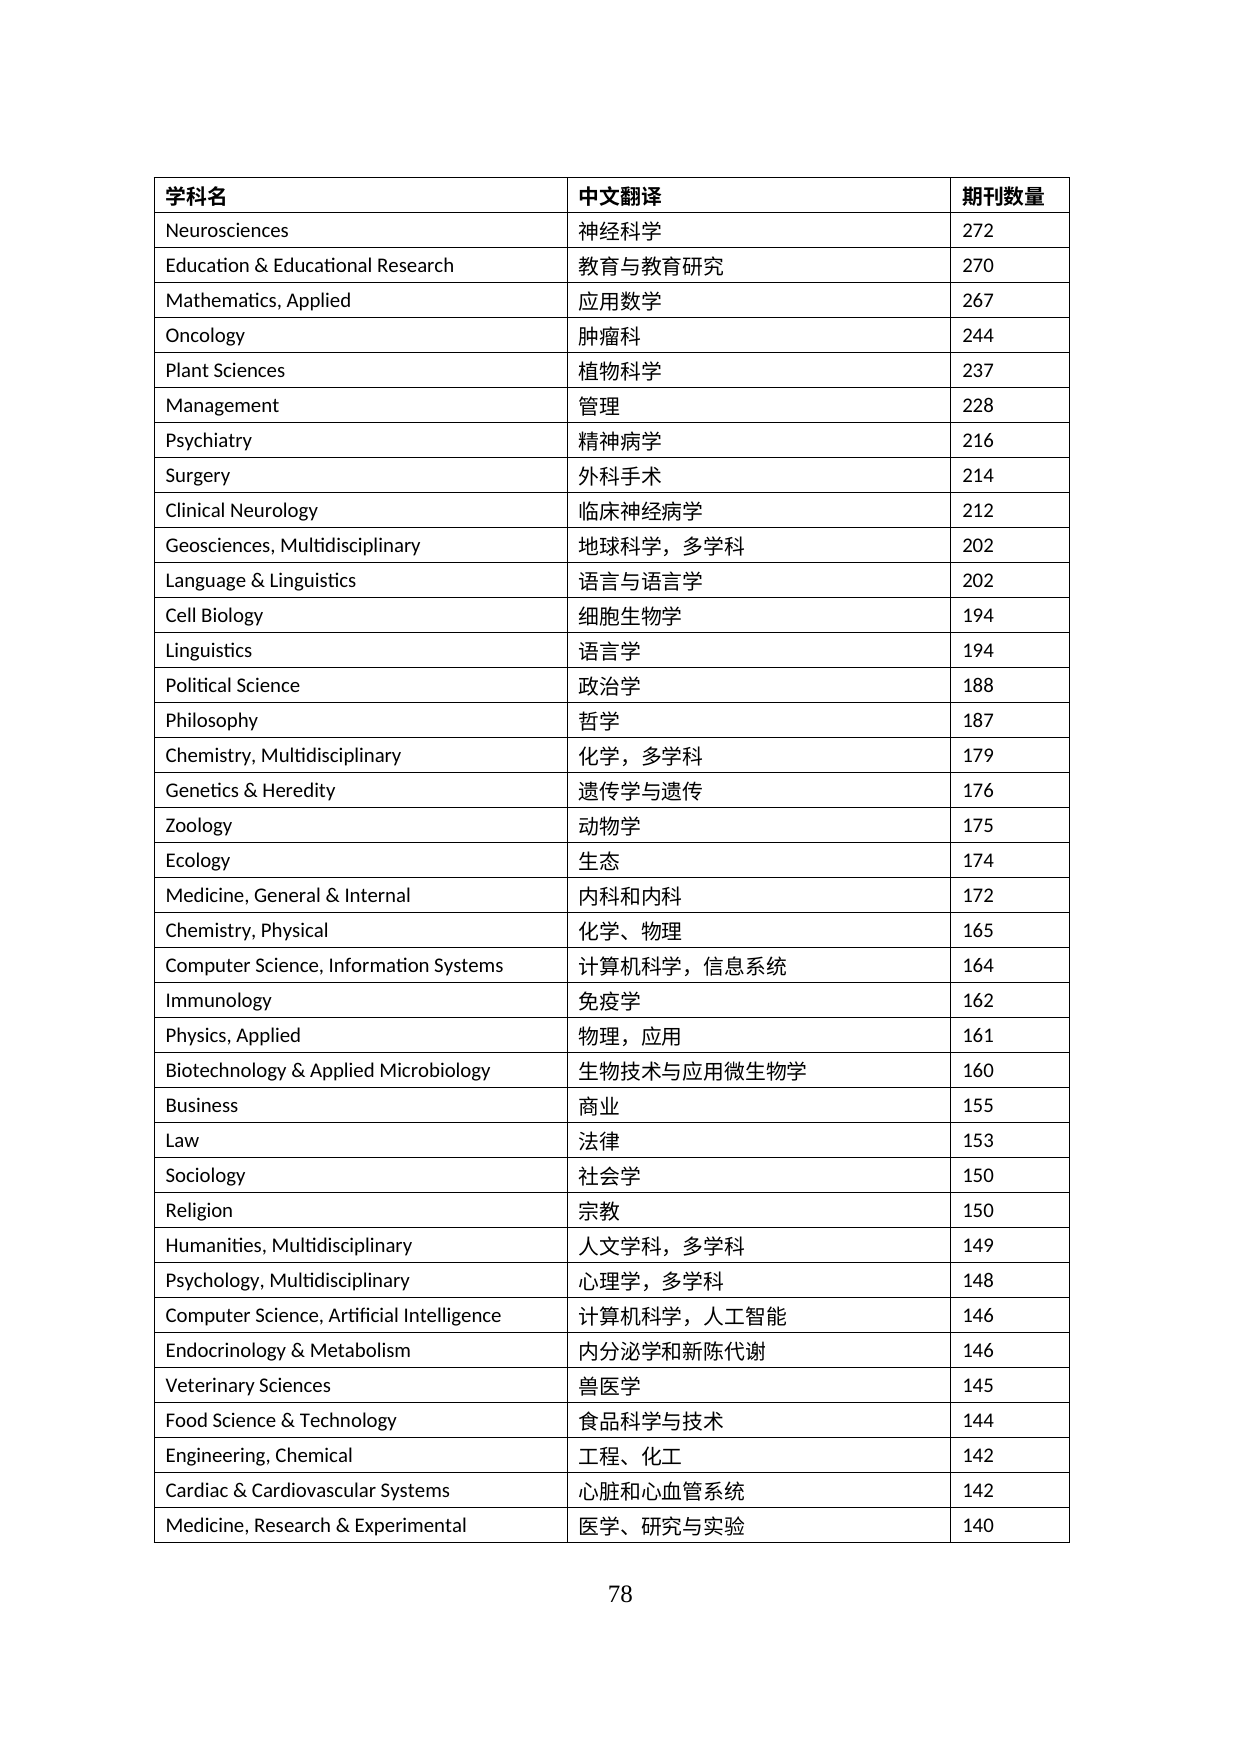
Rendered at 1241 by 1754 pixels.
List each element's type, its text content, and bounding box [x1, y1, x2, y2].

table_cell 精神病学 [568, 423, 950, 457]
table_cell 语言学 [568, 633, 950, 667]
table_cell 150 [951, 1158, 1069, 1192]
table_cell 内分泌学和新陈代谢 [568, 1333, 950, 1367]
table_cell 149 [951, 1228, 1069, 1262]
table_cell 宗教 [568, 1193, 950, 1227]
table_cell 计算机科学，信息系统 [568, 948, 950, 982]
table_cell 外科手术 [568, 458, 950, 492]
table_cell 肿瘤科 [568, 318, 950, 352]
table_cell Zoology [155, 808, 567, 842]
table_cell 心理学，多学科 [568, 1263, 950, 1297]
table_cell 194 [951, 598, 1069, 632]
table_cell 165 [951, 913, 1069, 947]
table_cell Neurosciences [155, 213, 567, 247]
table_cell 148 [951, 1263, 1069, 1297]
table_cell 187 [951, 703, 1069, 737]
table_header 学科名 [155, 178, 567, 212]
table_cell Endocrinology & Metabolism [155, 1333, 567, 1367]
table_cell 155 [951, 1088, 1069, 1122]
table_cell 150 [951, 1193, 1069, 1227]
table_cell 免疫学 [568, 983, 950, 1017]
table_cell 164 [951, 948, 1069, 982]
table_cell 146 [951, 1333, 1069, 1367]
table_cell 植物科学 [568, 353, 950, 387]
table_cell Biotechnology & Applied Microbiology [155, 1053, 567, 1087]
table_cell 兽医学 [568, 1368, 950, 1402]
table_cell Cardiac & Cardiovascular Systems [155, 1473, 567, 1507]
table_cell 162 [951, 983, 1069, 1017]
table_cell 细胞生物学 [568, 598, 950, 632]
table_cell 法律 [568, 1123, 950, 1157]
table_cell 语言与语言学 [568, 563, 950, 597]
table_cell Surgery [155, 458, 567, 492]
table_cell 神经科学 [568, 213, 950, 247]
table_cell 144 [951, 1403, 1069, 1437]
table_cell Business [155, 1088, 567, 1122]
table_cell Philosophy [155, 703, 567, 737]
table_cell 内科和内科 [568, 878, 950, 912]
table_cell 教育与教育研究 [568, 248, 950, 282]
table_cell 心脏和心血管系统 [568, 1473, 950, 1507]
table_cell Language & Linguistics [155, 563, 567, 597]
table_cell 142 [951, 1438, 1069, 1472]
table_cell 216 [951, 423, 1069, 457]
table_cell Computer Science, Information Systems [155, 948, 567, 982]
table_cell 202 [951, 563, 1069, 597]
table_header 期刊数量 [951, 178, 1069, 212]
table_cell 动物学 [568, 808, 950, 842]
table_cell 272 [951, 213, 1069, 247]
table_cell Education & Educational Research [155, 248, 567, 282]
table_header 中文翻译 [568, 178, 950, 212]
table_cell 人文学科，多学科 [568, 1228, 950, 1262]
table_cell Medicine, Research & Experimental [155, 1508, 567, 1542]
table_cell 遗传学与遗传 [568, 773, 950, 807]
table_cell Immunology [155, 983, 567, 1017]
table_cell 商业 [568, 1088, 950, 1122]
table_cell 140 [951, 1508, 1069, 1542]
table_cell 化学，多学科 [568, 738, 950, 772]
table_cell Veterinary Sciences [155, 1368, 567, 1402]
table_cell 工程、化工 [568, 1438, 950, 1472]
table_cell 267 [951, 283, 1069, 317]
table_cell Ecology [155, 843, 567, 877]
table_cell 194 [951, 633, 1069, 667]
table_cell 237 [951, 353, 1069, 387]
table_cell 179 [951, 738, 1069, 772]
table_cell Plant Sciences [155, 353, 567, 387]
table_cell 地球科学，多学科 [568, 528, 950, 562]
table_cell Management [155, 388, 567, 422]
table_cell 政治学 [568, 668, 950, 702]
table_cell Clinical Neurology [155, 493, 567, 527]
table_cell 244 [951, 318, 1069, 352]
table_cell Food Science & Technology [155, 1403, 567, 1437]
table_cell 228 [951, 388, 1069, 422]
table_cell Psychiatry [155, 423, 567, 457]
table_cell 172 [951, 878, 1069, 912]
table_cell 161 [951, 1018, 1069, 1052]
table_cell 临床神经病学 [568, 493, 950, 527]
table_cell Cell Biology [155, 598, 567, 632]
table_cell 145 [951, 1368, 1069, 1402]
table_cell 物理，应用 [568, 1018, 950, 1052]
table_cell 153 [951, 1123, 1069, 1157]
table_cell 生物技术与应用微生物学 [568, 1053, 950, 1087]
table_cell 应用数学 [568, 283, 950, 317]
table_cell Medicine, General & Internal [155, 878, 567, 912]
table_cell Chemistry, Multidisciplinary [155, 738, 567, 772]
table_cell Political Science [155, 668, 567, 702]
table_cell Chemistry, Physical [155, 913, 567, 947]
table_cell Engineering, Chemical [155, 1438, 567, 1472]
table_cell 176 [951, 773, 1069, 807]
table_cell Psychology, Multidisciplinary [155, 1263, 567, 1297]
table_cell 管理 [568, 388, 950, 422]
table_cell 医学、研究与实验 [568, 1508, 950, 1542]
table_cell 214 [951, 458, 1069, 492]
table_cell Religion [155, 1193, 567, 1227]
table_cell 174 [951, 843, 1069, 877]
table_cell Genetics & Heredity [155, 773, 567, 807]
table_cell 146 [951, 1298, 1069, 1332]
table_cell Linguistics [155, 633, 567, 667]
table_cell Physics, Applied [155, 1018, 567, 1052]
table_cell 哲学 [568, 703, 950, 737]
table_cell Law [155, 1123, 567, 1157]
table_cell Humanities, Multidisciplinary [155, 1228, 567, 1262]
table_cell Mathematics, Applied [155, 283, 567, 317]
table_cell 212 [951, 493, 1069, 527]
table_cell 食品科学与技术 [568, 1403, 950, 1437]
table_cell Geosciences, Multidisciplinary [155, 528, 567, 562]
table_cell Sociology [155, 1158, 567, 1192]
table_cell 160 [951, 1053, 1069, 1087]
table_cell 142 [951, 1473, 1069, 1507]
table_cell 202 [951, 528, 1069, 562]
table_cell 270 [951, 248, 1069, 282]
table_cell Computer Science, Artificial Intelligence [155, 1298, 567, 1332]
table_cell 175 [951, 808, 1069, 842]
table_cell 化学、物理 [568, 913, 950, 947]
table_cell 生态 [568, 843, 950, 877]
table_cell Oncology [155, 318, 567, 352]
table_cell 188 [951, 668, 1069, 702]
table_cell 社会学 [568, 1158, 950, 1192]
table_cell 计算机科学，人工智能 [568, 1298, 950, 1332]
